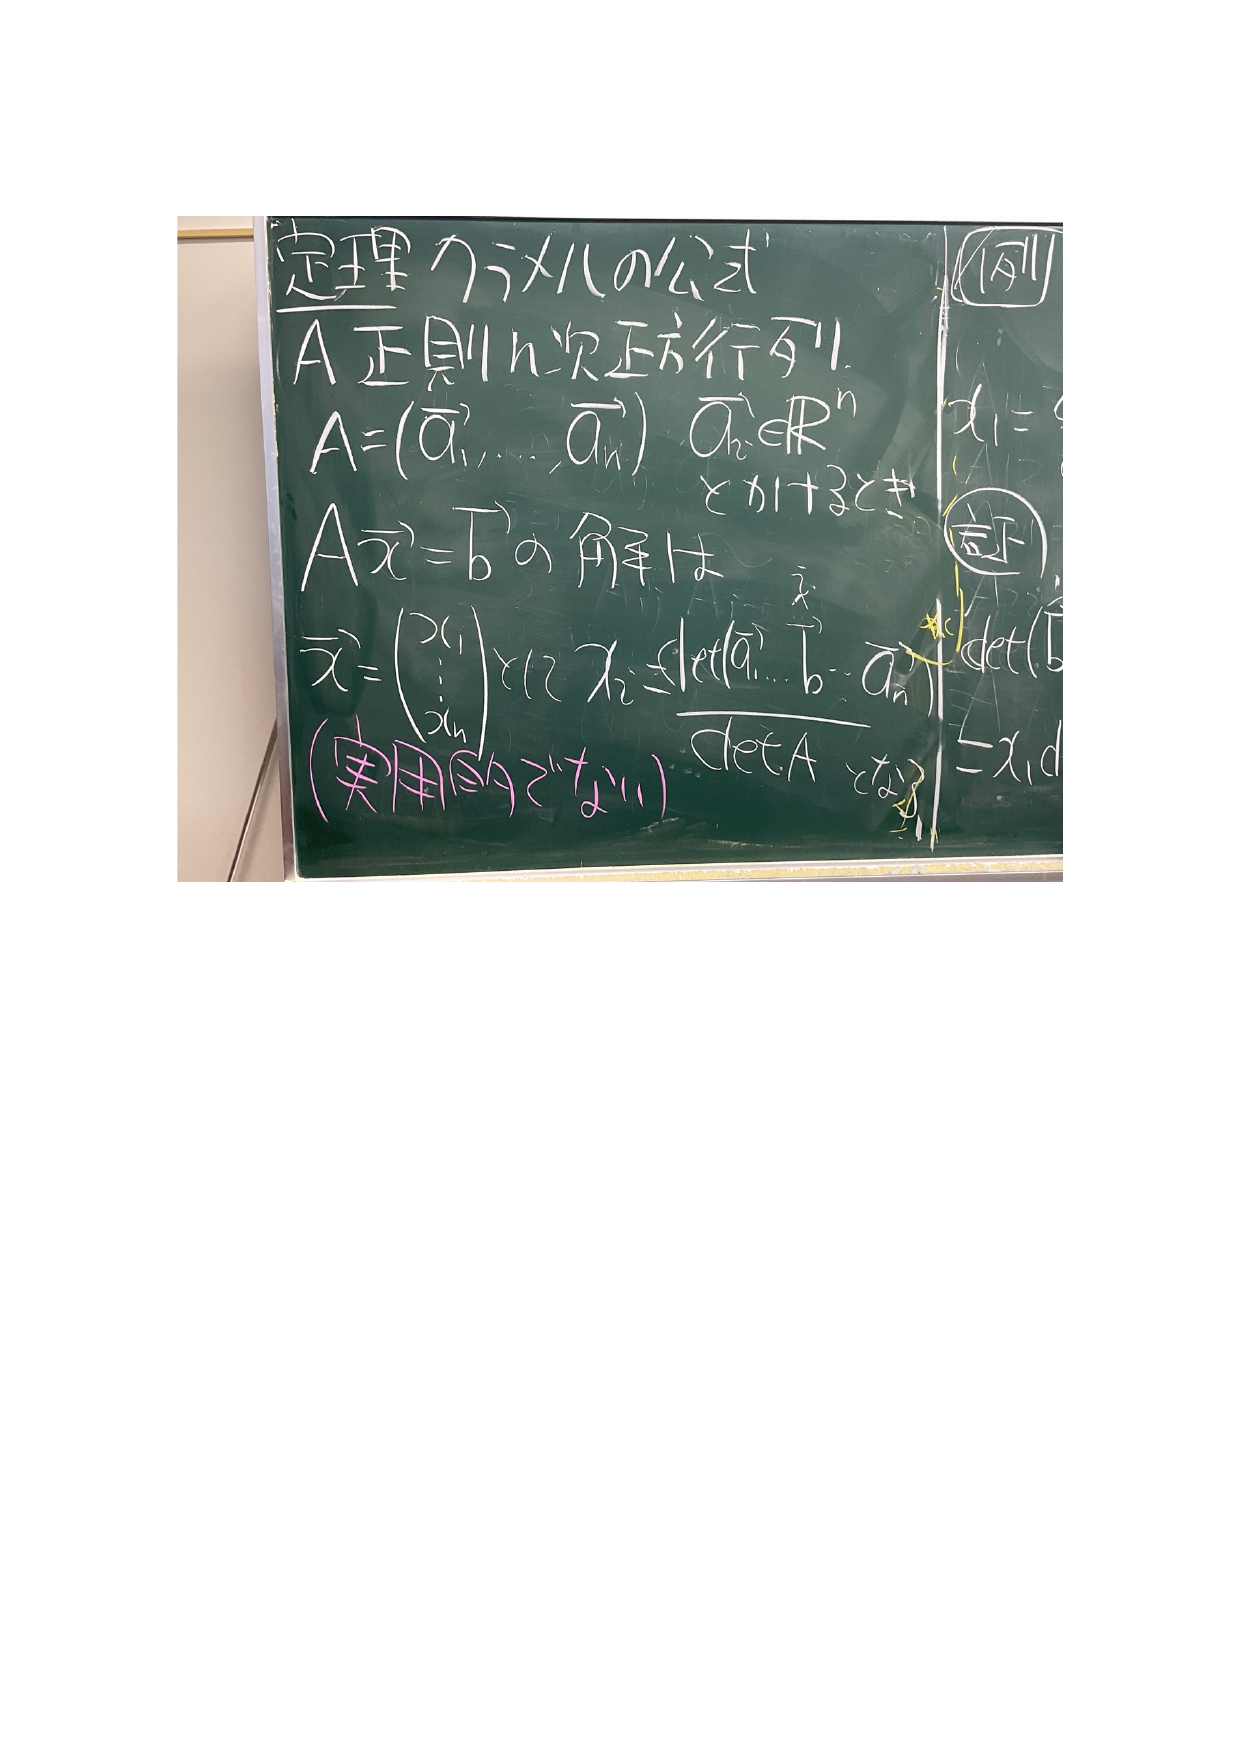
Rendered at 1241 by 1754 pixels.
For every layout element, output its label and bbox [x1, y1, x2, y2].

picture [177, 216, 1063, 882]
